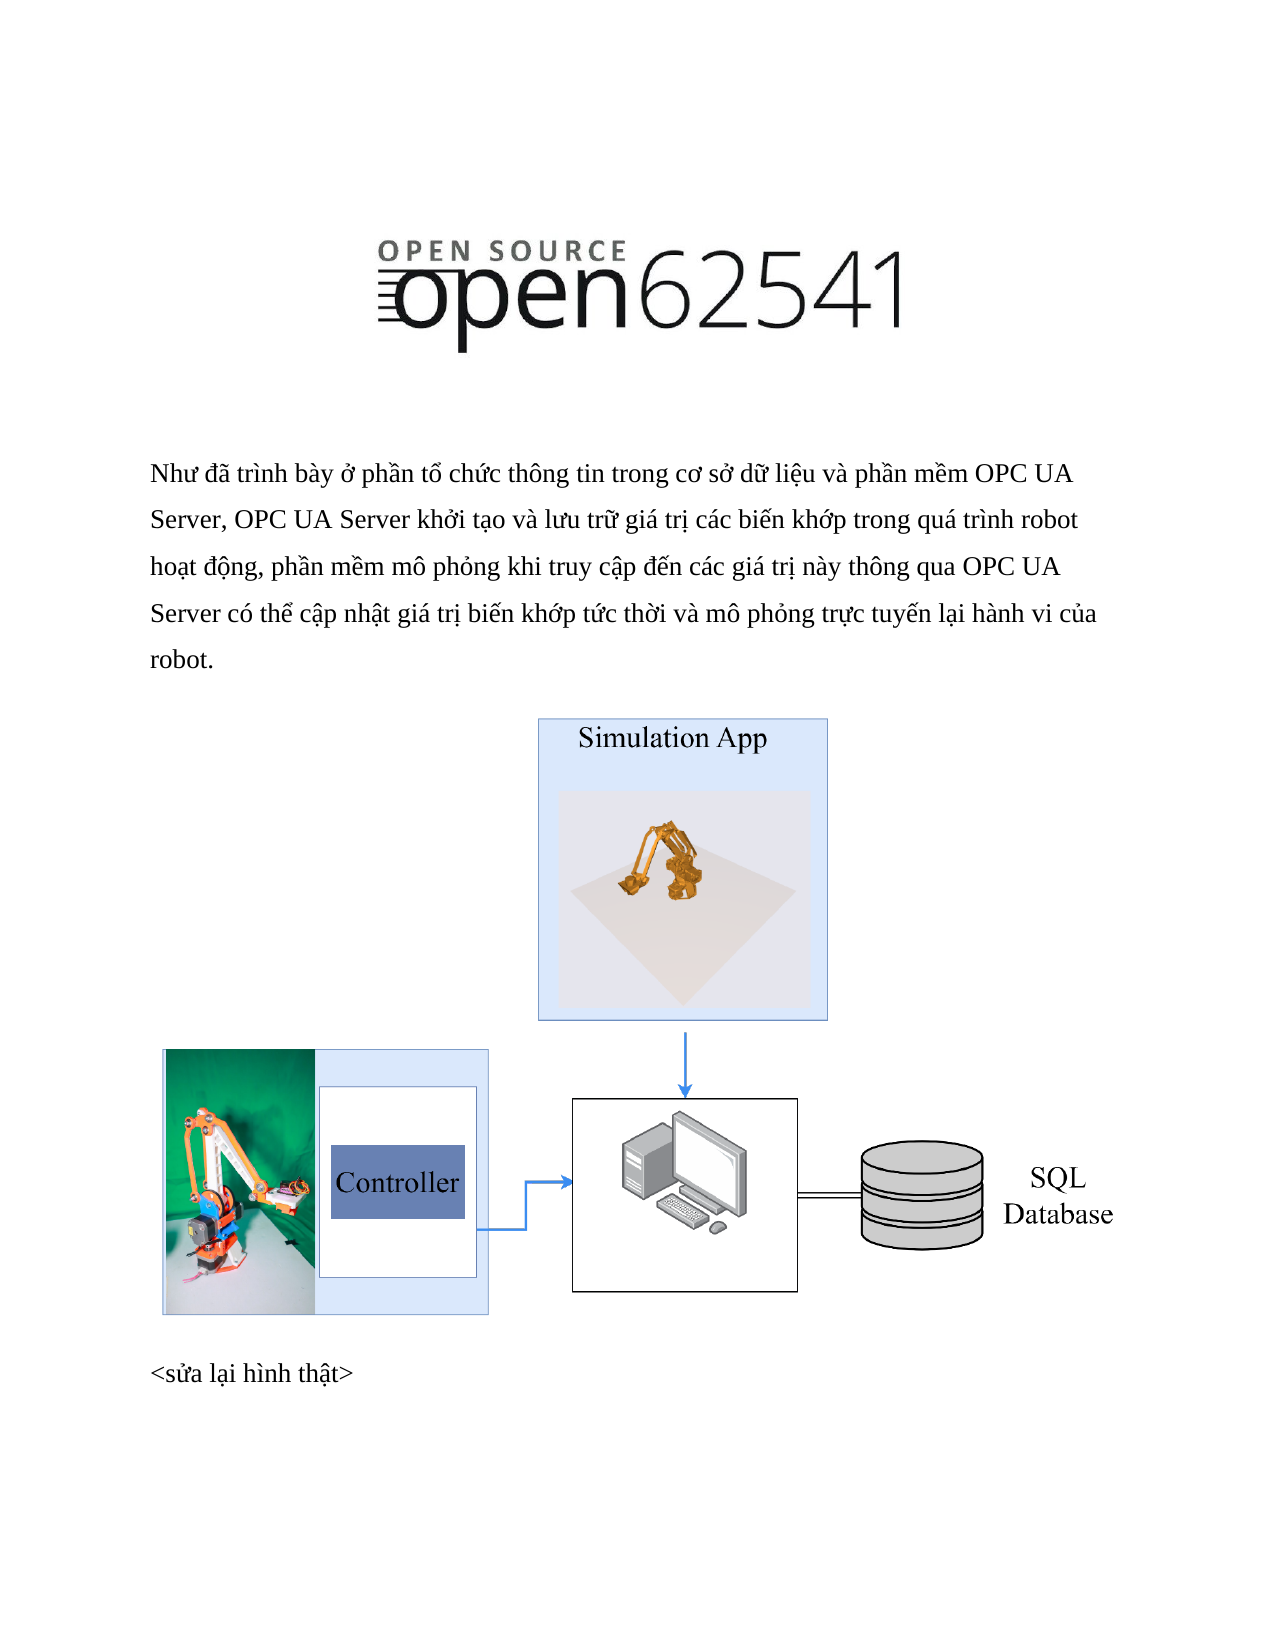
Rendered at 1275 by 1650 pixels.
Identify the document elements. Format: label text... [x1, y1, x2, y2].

picture [332, 150, 943, 426]
picture [150, 706, 1125, 1327]
text Như đã trình bày ở phần tổ chức thông tin trong cơ sở dữ liệu và phần mềm OPC UA Server, OPC UA Server khởi tạo và lưu trữ giá trị các biến khớp trong quá trình robot hoạt động, phần mềm mô phỏng khi truy cập đến các giá trị này thông qua OPC UA Server có thể cập nhật giá trị biến khớp tức thời và mô phỏng trực tuyến lại hành vi của robot. [150, 457, 1125, 674]
text <sửa lại hình thật> [150, 1357, 1125, 1388]
